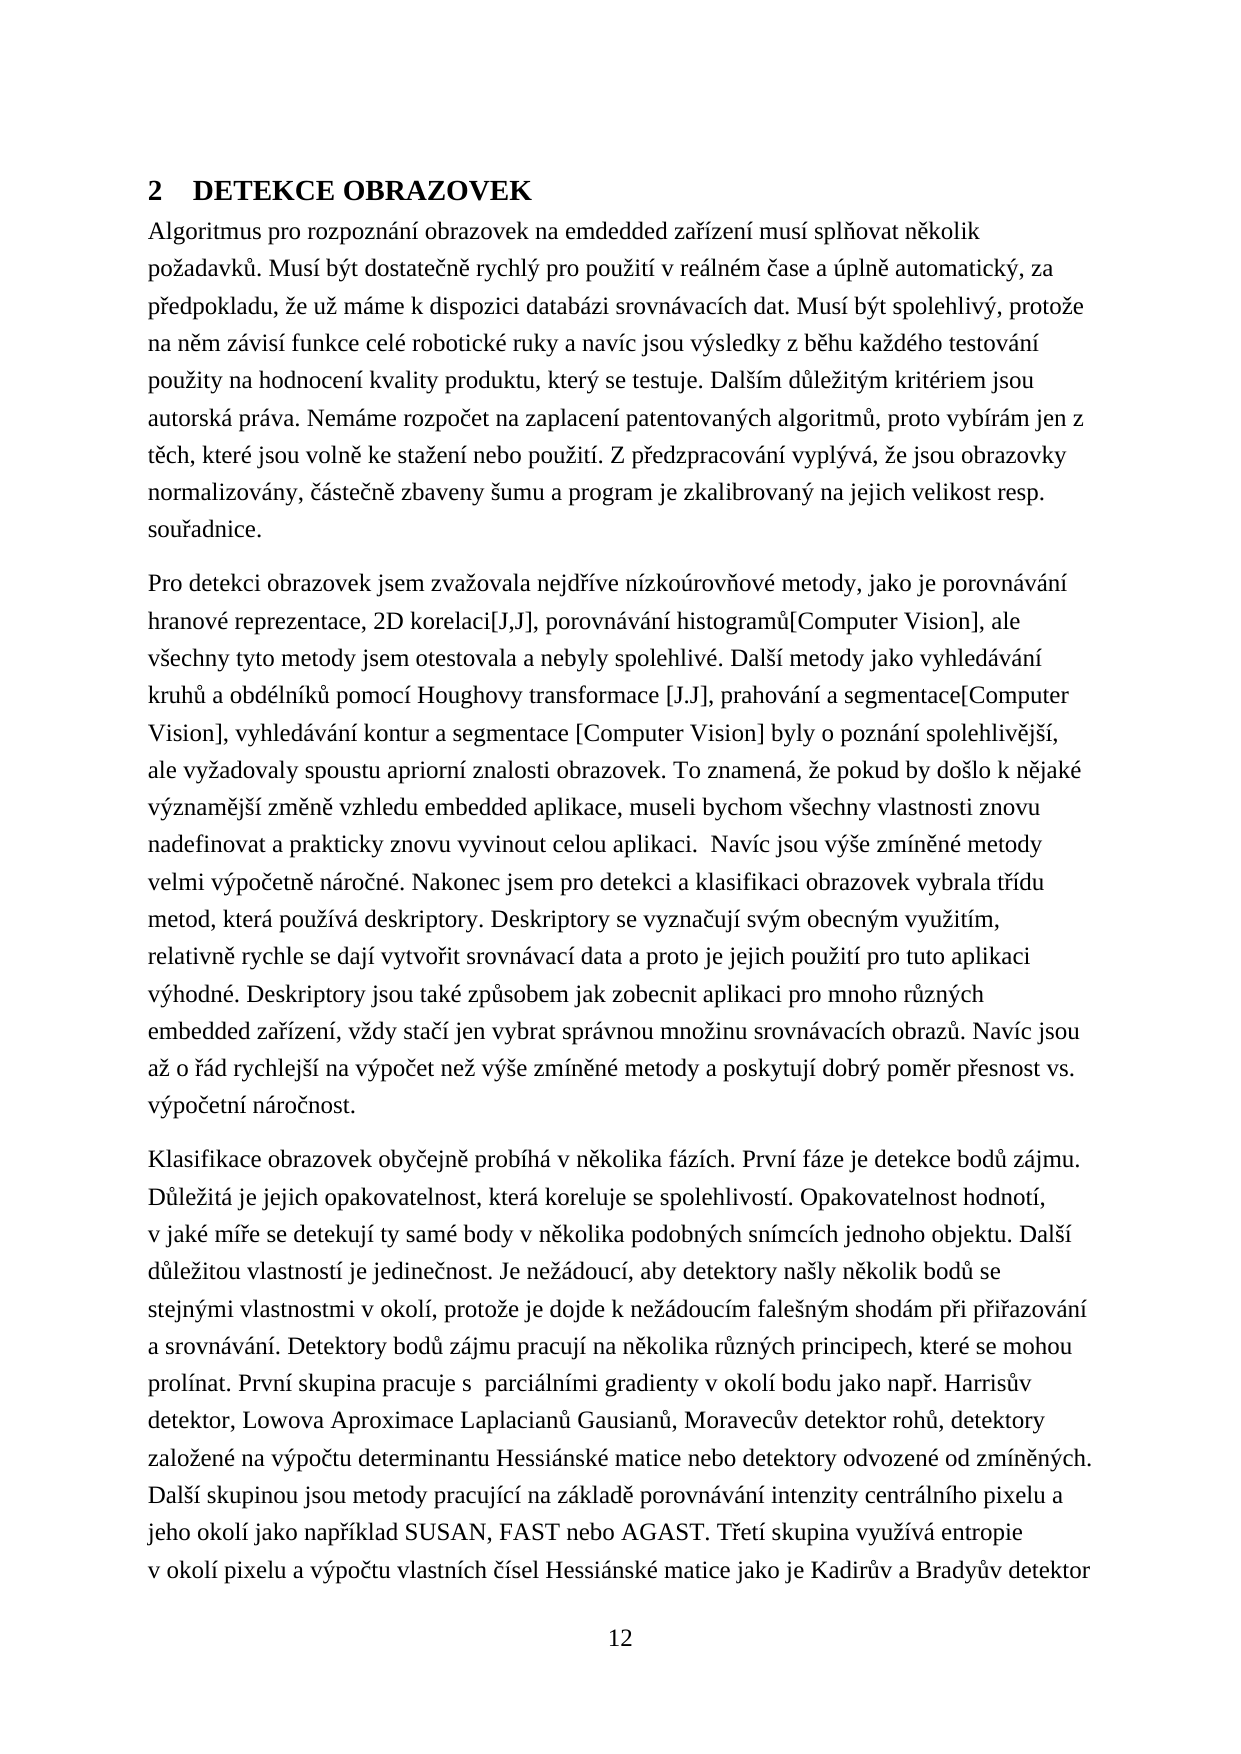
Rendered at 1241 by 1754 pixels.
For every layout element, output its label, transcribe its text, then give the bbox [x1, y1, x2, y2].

text Algoritmus pro rozpoznání obrazovek na emdedded zařízení musí splňovat několik požadavků. Musí být dostatečně rychlý pro použití v reálném čase a úplně automatický, za předpokladu, že už máme k dispozici databázi srovnávacích dat. Musí být spolehlivý, protože na něm závisí funkce celé robotické ruky a navíc jsou výsledky z běhu každého testování použity na hodnocení kvality produktu, který se testuje. Dalším důležitým kritériem jsou autorská práva. Nemáme rozpočet na zaplacení patentovaných algoritmů, proto vybírám jen z těch, které jsou volně ke stažení nebo použití. Z předzpracování vyplývá, že jsou obrazovky normalizovány, částečně zbaveny šumu a program je zkalibrovaný na jejich velikost resp. souřadnice. [148, 216, 1093, 543]
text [148, 1144, 1093, 1583]
text Pro detekci obrazovek jsem zvažovala nejdříve nízkoúrovňové metody, jako je porovnávání hranové reprezentace, 2D korelaci[J,J], porovnávání histogramů[Computer Vision], ale všechny tyto metody jsem otestovala a nebyly spolehlivé. Další metody jako vyhledávání kruhů a obdélníků pomocí Houghovy transformace [J.J], prahování a segmentace[Computer Vision], vyhledávání kontur a segmentace [Computer Vision] byly o poznání spolehlivější, ale vyžadovaly spoustu apriorní znalosti obrazovek. To znamená, že pokud by došlo k nějaké významější změně vzhledu embedded aplikace, museli bychom všechny vlastnosti znovu nadefinovat a prakticky znovu vyvinout celou aplikaci. Navíc jsou výše zmíněné metody velmi výpočetně náročné. Nakonec jsem pro detekci a klasifikaci obrazovek vybrala třídu metod, která používá deskriptory. Deskriptory se vyznačují svým obecným využitím, relativně rychle se dají vytvořit srovnávací data a proto je jejich použití pro tuto aplikaci výhodné. Deskriptory jsou také způsobem jak zobecnit aplikaci pro mnoho různých embedded zařízení, vždy stačí jen vybrat správnou množinu srovnávacích obrazů. Navíc jsou až o řád rychlejší na výpočet než výše zmíněné metody a poskytují dobrý poměr přesnost vs. výpočetní náročnost. [148, 568, 1093, 1119]
subtitle DETEKCE OBRAZOVEK [148, 173, 1093, 206]
